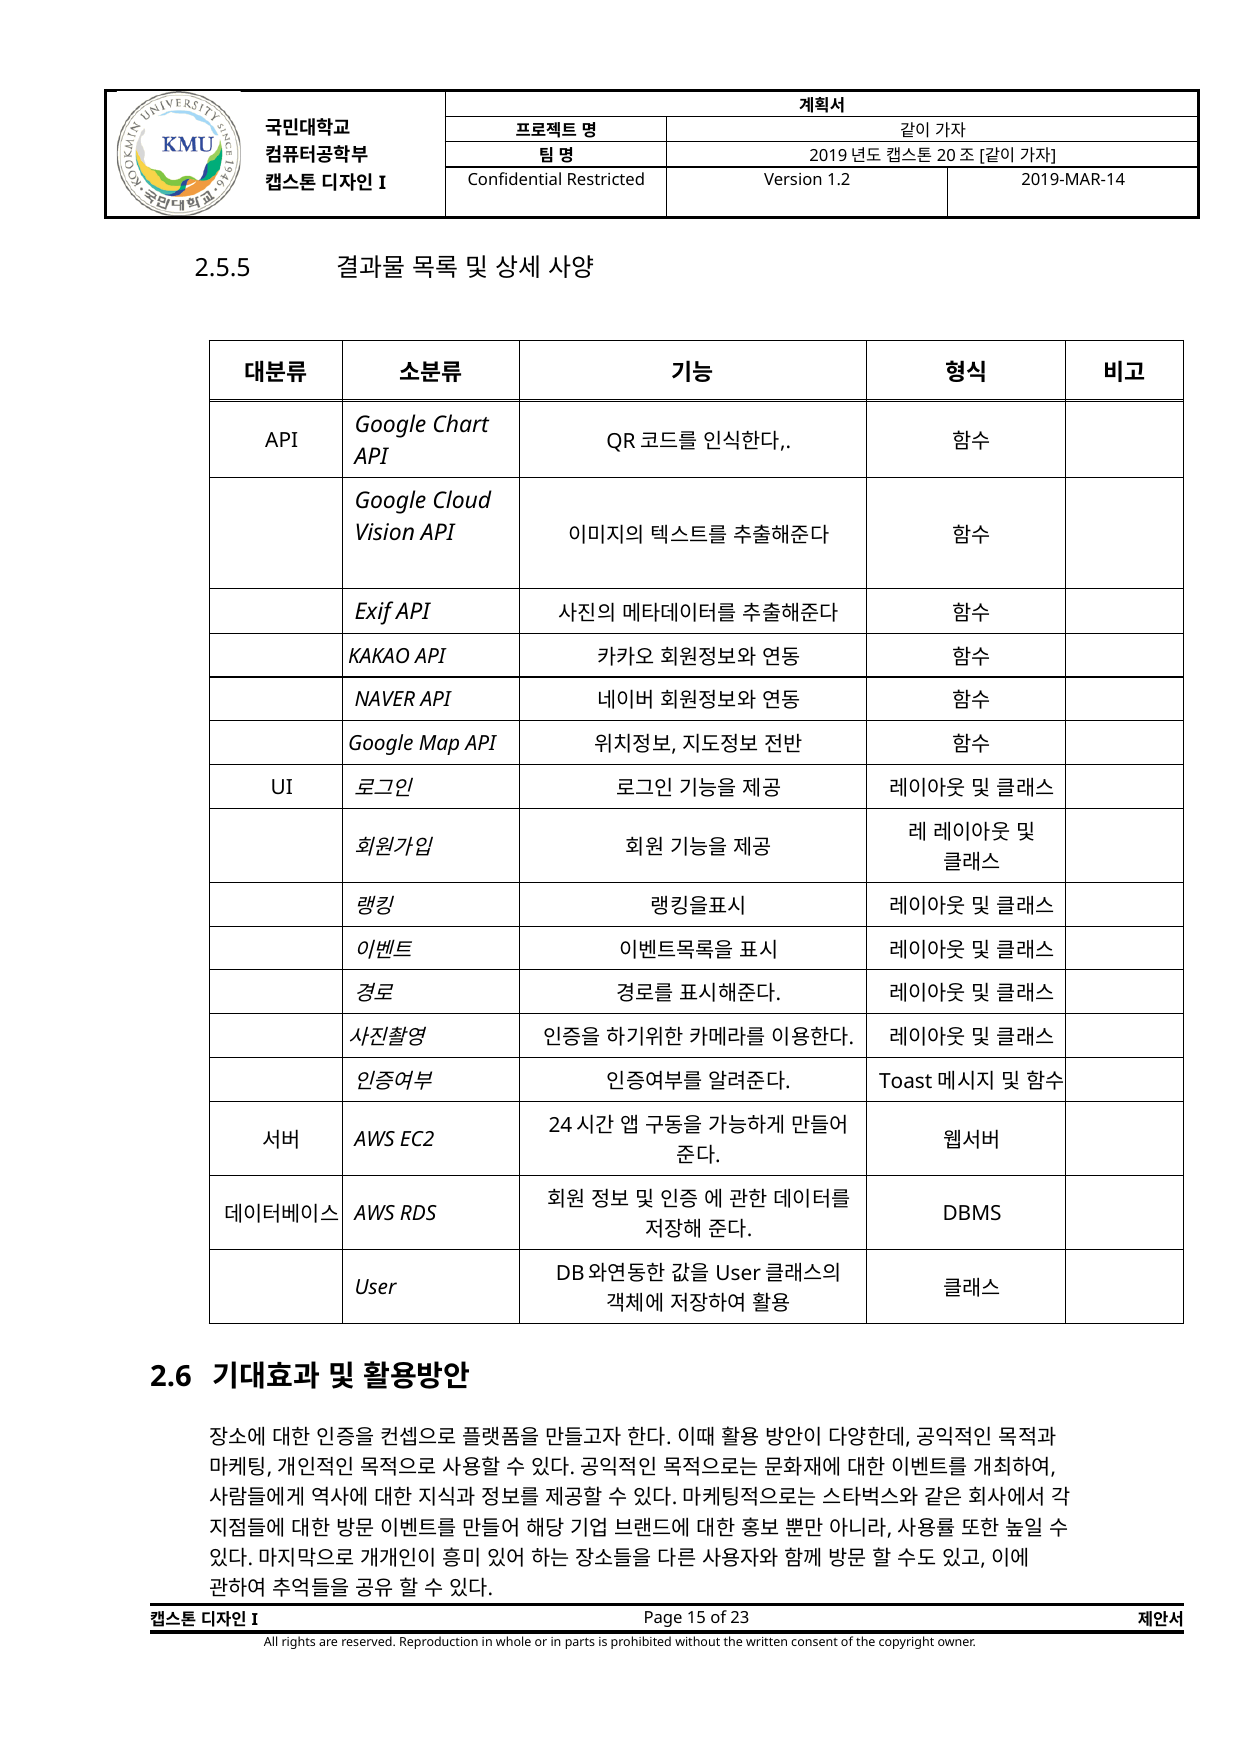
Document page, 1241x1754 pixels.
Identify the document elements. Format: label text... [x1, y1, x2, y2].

table_cell AWS RDS [343, 1176, 519, 1249]
table_cell 회원 기능을 제공 [520, 809, 866, 882]
table_header 형식 [867, 341, 1065, 399]
table_cell 레이아웃 및 클래스 [867, 970, 1065, 1013]
table_cell 랭킹을표시 [520, 883, 866, 926]
table_cell [210, 927, 342, 969]
table_cell 함수 [867, 634, 1065, 676]
table_cell Toast 메시지 및 함수 [867, 1058, 1065, 1101]
table_cell 레이아웃 및 클래스 [867, 883, 1065, 926]
table_cell 함수 [867, 402, 1065, 477]
table_cell [1066, 1058, 1183, 1101]
table_cell 로그인 [343, 765, 519, 808]
table_cell Google Cloud Vision API [343, 478, 519, 588]
table_cell 클래스 [867, 1250, 1065, 1323]
table_cell Exif API [343, 589, 519, 633]
subtitle 결과물 목록 및 상세 사양 [194, 247, 1090, 283]
table_cell 함수 [867, 721, 1065, 764]
table_cell [210, 1250, 342, 1323]
table_cell QR코드를 인식한다,. [520, 402, 866, 477]
table_cell 경로를 표시해준다. [520, 970, 866, 1013]
table_cell Google Chart API [343, 402, 519, 477]
table_cell [210, 970, 342, 1013]
table_header 비고 [1066, 341, 1183, 399]
table_cell 랭킹 [343, 883, 519, 926]
table_cell [1066, 634, 1183, 676]
table_header 소분류 [343, 341, 519, 399]
table_cell 24시간 앱 구동을 가능하게 만들어 준다. [520, 1102, 866, 1175]
table_cell 회원가입 [343, 809, 519, 882]
table_cell NAVER API [343, 678, 519, 720]
table_cell [210, 1014, 342, 1057]
table_cell 경로 [343, 970, 519, 1013]
table_cell 네이버 회원정보와 연동 [520, 678, 866, 720]
table_header 대분류 [210, 341, 342, 399]
table_cell DB와연동한 값을 User클래스의 객체에 저장하여 활용 [520, 1250, 866, 1323]
table_cell 이벤트 [343, 927, 519, 969]
table_cell [1066, 809, 1183, 882]
table_cell User [343, 1250, 519, 1323]
table_cell 레이아웃 및 클래스 [867, 1014, 1065, 1057]
table_cell 인증여부를 알려준다. [520, 1058, 866, 1101]
table_cell [1066, 883, 1183, 926]
table_cell 이벤트목록을 표시 [520, 927, 866, 969]
table_cell [1066, 1176, 1183, 1249]
table_cell 위치정보, 지도정보 전반 [520, 721, 866, 764]
table_cell [210, 589, 342, 633]
table_cell 데이터베이스 [210, 1176, 342, 1249]
table_cell 함수 [867, 678, 1065, 720]
table_cell 회원 정보 및 인증 에 관한 데이터를 저장해 준다. [520, 1176, 866, 1249]
table_cell [1066, 678, 1183, 720]
table_header 기능 [520, 341, 866, 399]
table_cell [1066, 765, 1183, 808]
table_cell 레이아웃 및 클래스 [867, 765, 1065, 808]
table_cell [1066, 927, 1183, 969]
table_cell 서버 [210, 1102, 342, 1175]
table_cell 사진의 메타데이터를 추출해준다 [520, 589, 866, 633]
table_cell 레 레이아웃 및 클래스 [867, 809, 1065, 882]
table_cell [1066, 970, 1183, 1013]
table_cell 함수 [867, 478, 1065, 588]
subtitle 기대효과 및 활용방안 [150, 1353, 1090, 1395]
table_cell 로그인 기능을 제공 [520, 765, 866, 808]
table_cell [210, 678, 342, 720]
table_cell [210, 721, 342, 764]
table_cell [1066, 1250, 1183, 1323]
table_cell 함수 [867, 589, 1065, 633]
table_cell Google Map API [343, 721, 519, 764]
text 장소에 대한 인증을 컨셉으로 플랫폼을 만들고자 한다. 이때 활용 방안이 다양한데, 공익적인 목적과 마케팅, 개인적인 목적으로 사용할 수 있다. 공익적인 목적으로는 문화재에 대한 이벤트를 개최하여, 사람들에게 역사에 대한 지식과 정보를 제공할 수 있다. 마케팅적으로는 스타벅스와 같은 회사에서 각 지점들에 대한 방문 이벤트를 만들어 해당 기업 브랜드에 대한 홍보 뿐만 아니라, 사용률 또한 높일 수 있다. 마지막으로 개개인이 흥미 있어 하는 장소들을 다른 사용자와 함께 방문 할 수도 있고, 이에 관하여 추억들을 공유 할 수 있다. [209, 1420, 1090, 1602]
table_cell 사진촬영 [343, 1014, 519, 1057]
table_cell [1066, 1102, 1183, 1175]
table_cell [1066, 1014, 1183, 1057]
table_cell 인증여부 [343, 1058, 519, 1101]
table_cell [1066, 589, 1183, 633]
table_cell UI [210, 765, 342, 808]
table_cell 카카오 회원정보와 연동 [520, 634, 866, 676]
table_cell 인증을 하기위한 카메라를 이용한다. [520, 1014, 866, 1057]
table_cell API [210, 402, 342, 477]
table_cell AWS EC2 [343, 1102, 519, 1175]
table_cell [210, 883, 342, 926]
table_cell [210, 1058, 342, 1101]
table_cell [1066, 478, 1183, 588]
table_cell [210, 634, 342, 676]
table_cell [1066, 721, 1183, 764]
table_cell KAKAO API [343, 634, 519, 676]
picture [116, 91, 241, 216]
table_cell [1066, 402, 1183, 477]
table_cell 레이아웃 및 클래스 [867, 927, 1065, 969]
table_cell [210, 478, 342, 588]
table_cell DBMS [867, 1176, 1065, 1249]
table_cell 이미지의 텍스트를 추출해준다 [520, 478, 866, 588]
table_cell 웹서버 [867, 1102, 1065, 1175]
table_cell [210, 809, 342, 882]
